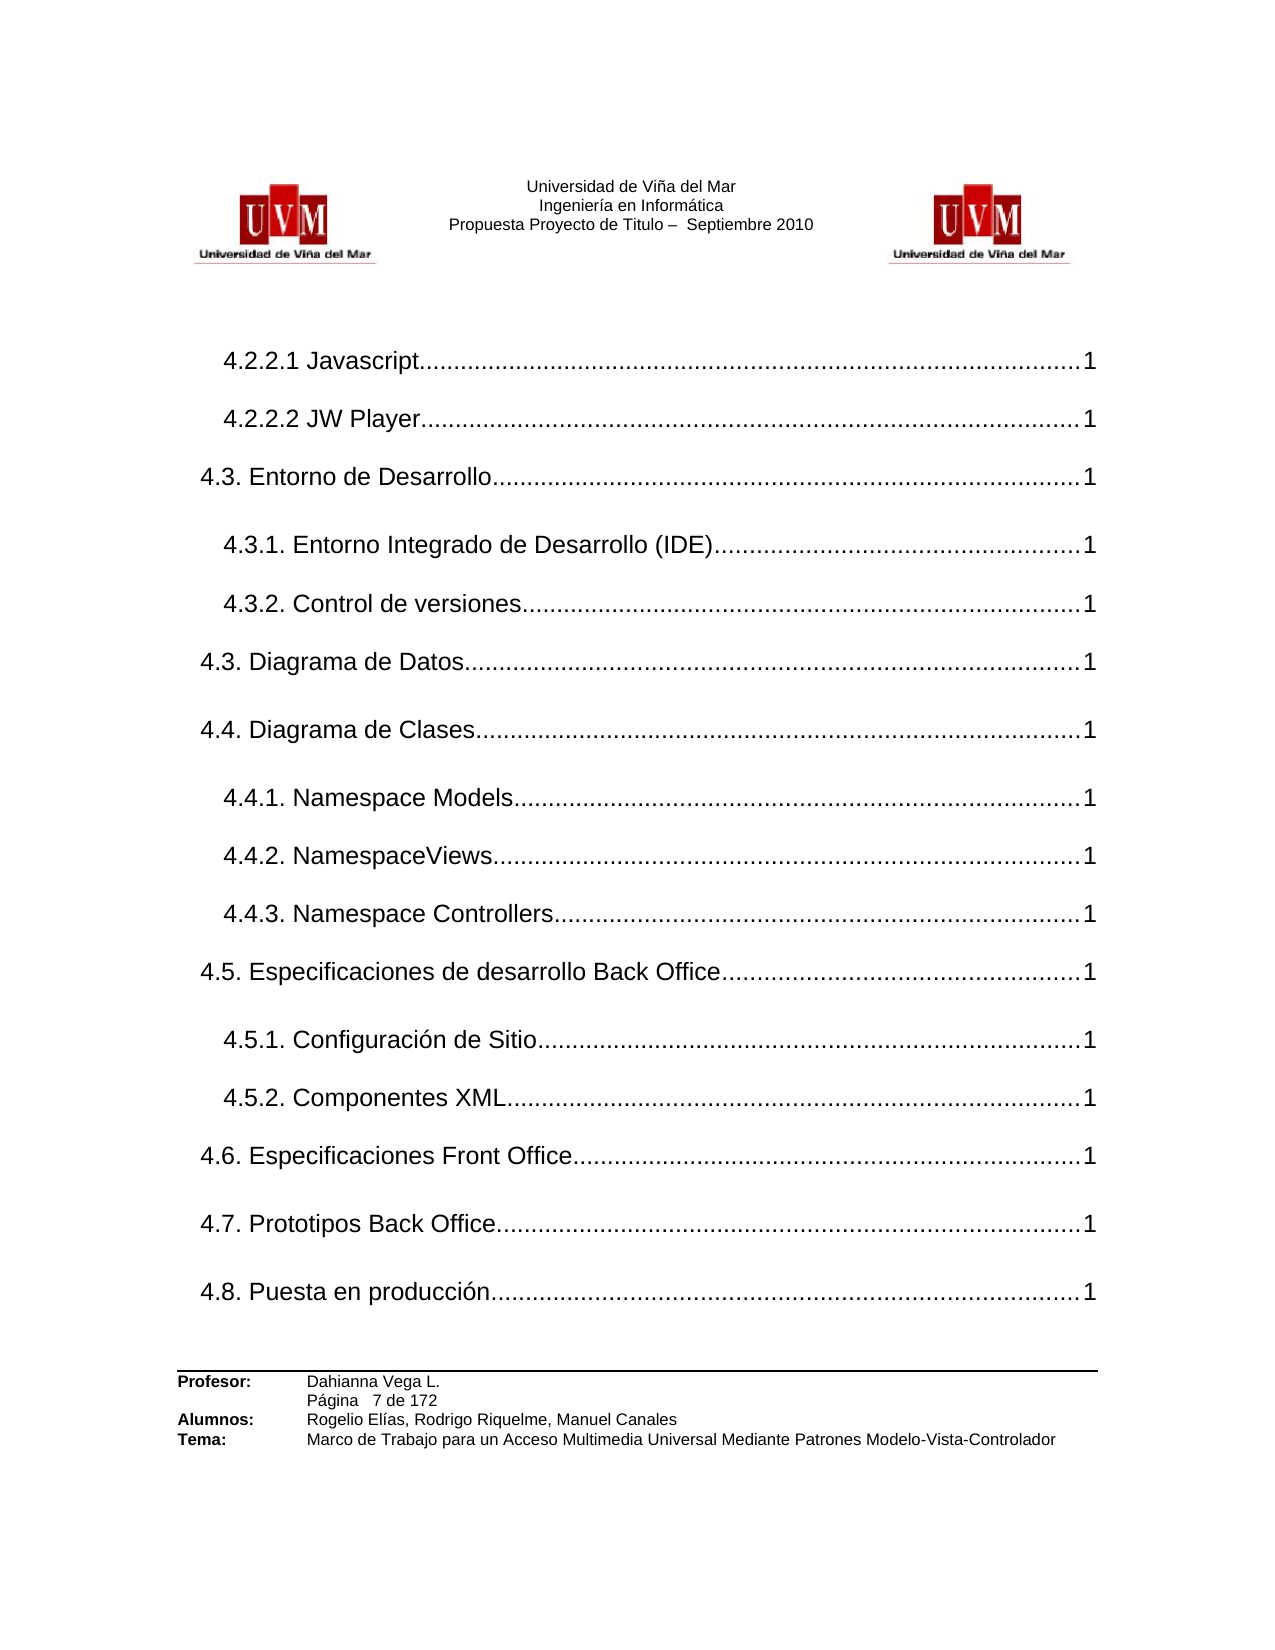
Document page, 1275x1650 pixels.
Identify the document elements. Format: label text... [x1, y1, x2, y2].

text 4.3.2. Control de versiones 1 [223, 588, 1098, 617]
text 4.7. Prototipos Back Office. 1 [200, 1209, 1098, 1238]
text 4.5. Especificaciones de desarrollo Back Office 1 [200, 957, 1098, 986]
text 4.2.2.1 Javascript 1 [223, 346, 1098, 375]
picture [871, 176, 1084, 267]
text 4.4.1. Namespace Models 1 [223, 783, 1098, 812]
text 4.8. Puesta en producción 1 [200, 1277, 1098, 1306]
text 4.4.2. NamespaceViews 1 [223, 841, 1098, 869]
text 4.4. Diagrama de Clases 1 [200, 715, 1098, 743]
text 4.6. Especificaciones Front Office 1 [200, 1141, 1098, 1170]
text 4.3. Diagrama de Datos 1 [200, 647, 1098, 675]
text 4.2.2.2 JW Player 1 [223, 404, 1098, 433]
text 4.3. Entorno de Desarrollo 1 [200, 462, 1098, 491]
text 4.5.2. Componentes XML 1 [223, 1083, 1098, 1112]
text 4.4.3. Namespace Controllers 1 [223, 899, 1098, 928]
text 4.3.1. Entorno Integrado de Desarrollo (IDE) 1 [223, 531, 1098, 559]
text 4.5.1. Configuración de Sitio 1 [223, 1025, 1098, 1054]
picture [177, 176, 390, 267]
